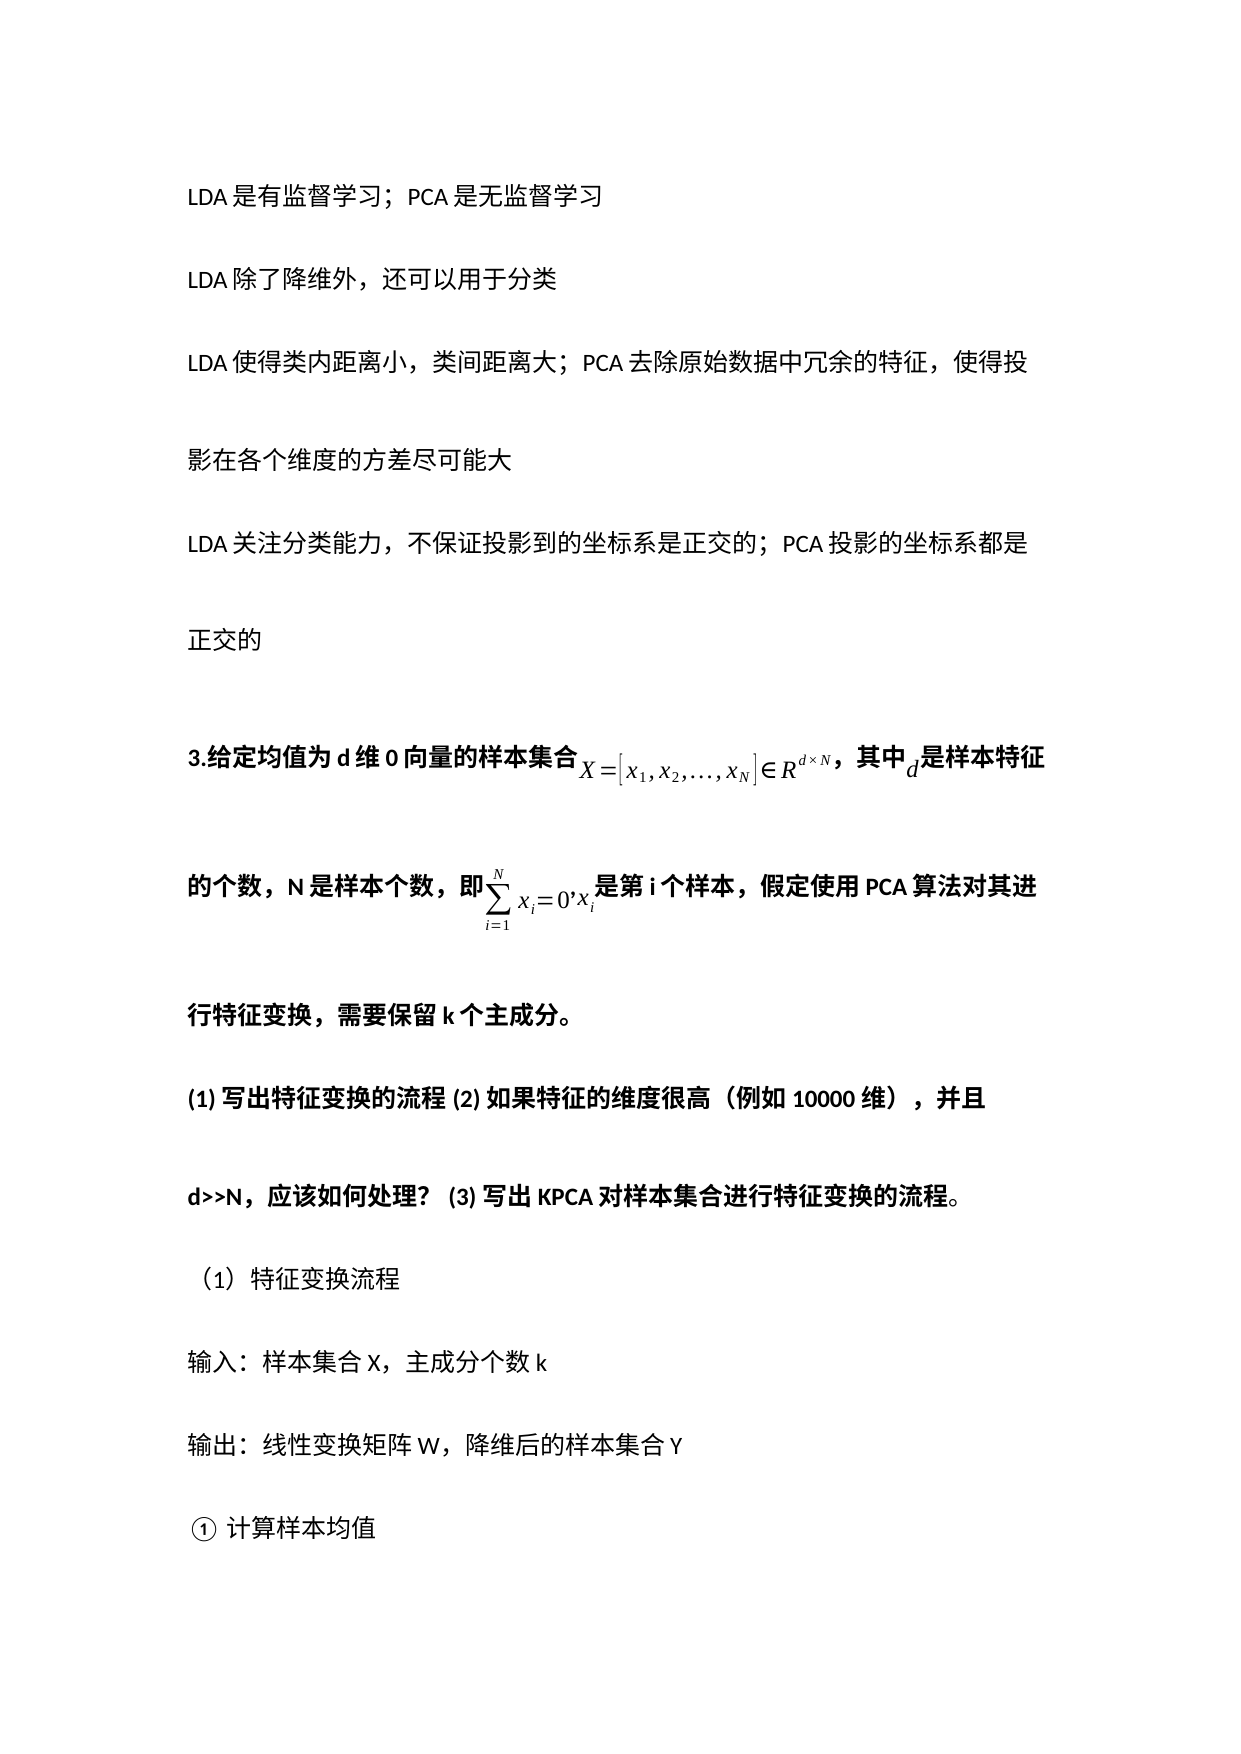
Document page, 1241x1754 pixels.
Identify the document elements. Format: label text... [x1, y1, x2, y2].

text （1）特征变换流程 [187, 1245, 1053, 1310]
text 输入：样本集合X，主成分个数k [187, 1328, 1053, 1393]
text LDA是有监督学习；PCA是无监督学习 [187, 162, 1053, 227]
text 3.给定均值为d维0向量的样本集合，其中是样本特征的个数，N是样本个数，即,是第i个样本，假定使用PCA算法对其进行特征变换，需要保留k个主成分。 [187, 737, 1053, 1046]
text 输出：线性变换矩阵W，降维后的样本集合Y [187, 1411, 1053, 1476]
text LDA使得类内距离小，类间距离大；PCA去除原始数据中冗余的特征，使得投影在各个维度的方差尽可能大 [187, 328, 1053, 491]
text LDA关注分类能力，不保证投影到的坐标系是正交的；PCA投影的坐标系都是正交的 [187, 509, 1053, 671]
text LDA除了降维外，还可以用于分类 [187, 245, 1053, 310]
text ①计算样本均值 [187, 1494, 1053, 1559]
text (1) 写出特征变换的流程 (2) 如果特征的维度很高（例如 10000 维），并且 d>>N，应该如何处理？ (3) 写出 KPCA 对样本集合进行特征变换的流程。 [187, 1064, 1053, 1227]
